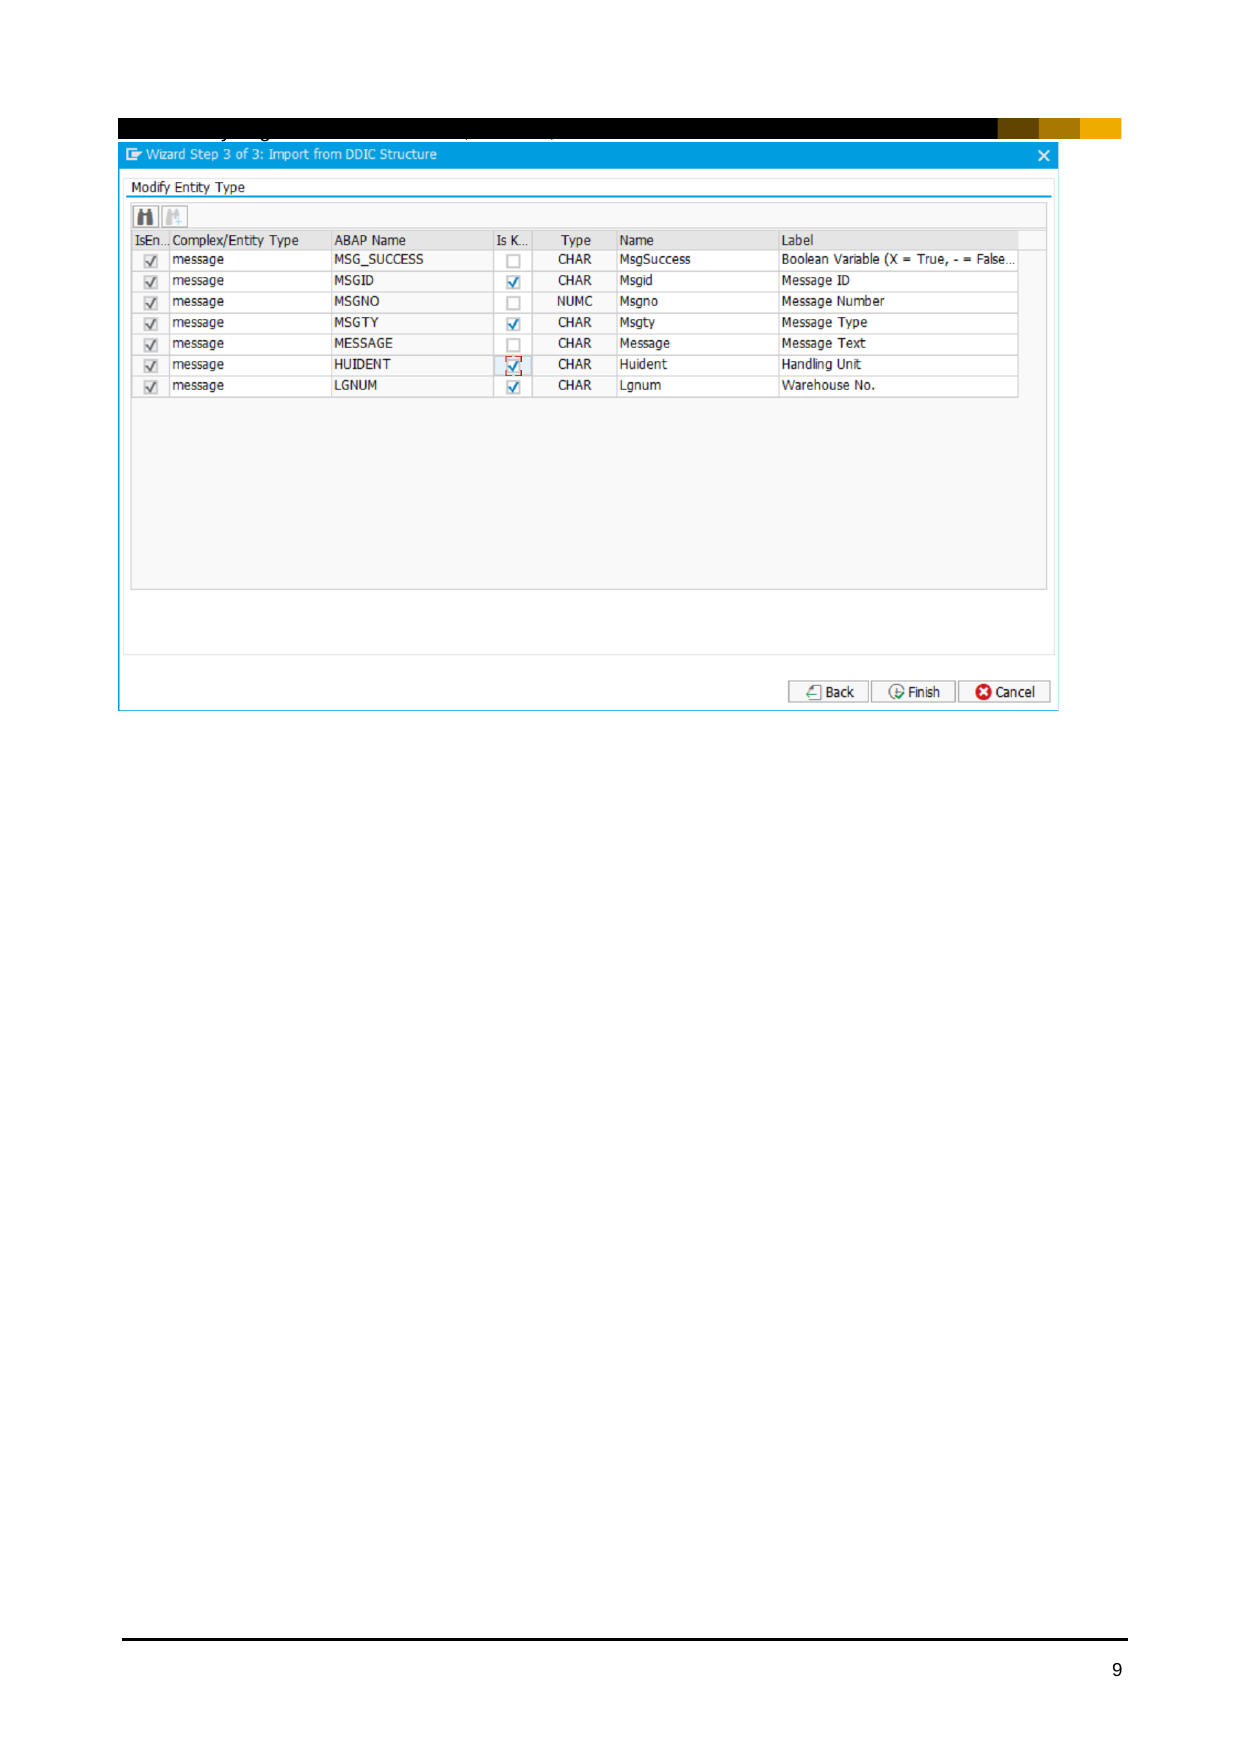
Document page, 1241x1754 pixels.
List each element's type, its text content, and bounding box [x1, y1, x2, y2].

picture [399, 153, 411, 159]
picture [351, 150, 360, 159]
picture [196, 150, 202, 159]
picture [120, 169, 1059, 711]
picture [127, 148, 141, 160]
picture [241, 150, 246, 158]
picture [270, 150, 275, 159]
picture [181, 149, 185, 159]
picture [420, 152, 427, 159]
picture [283, 152, 288, 160]
text Add the Key flag for the fields MSGID, MSGTY, HUIDENT and LGNUM and finish the creation. [118, 118, 1122, 142]
picture [152, 150, 166, 159]
picture [168, 152, 176, 159]
picture [1039, 151, 1049, 161]
picture [365, 150, 371, 159]
